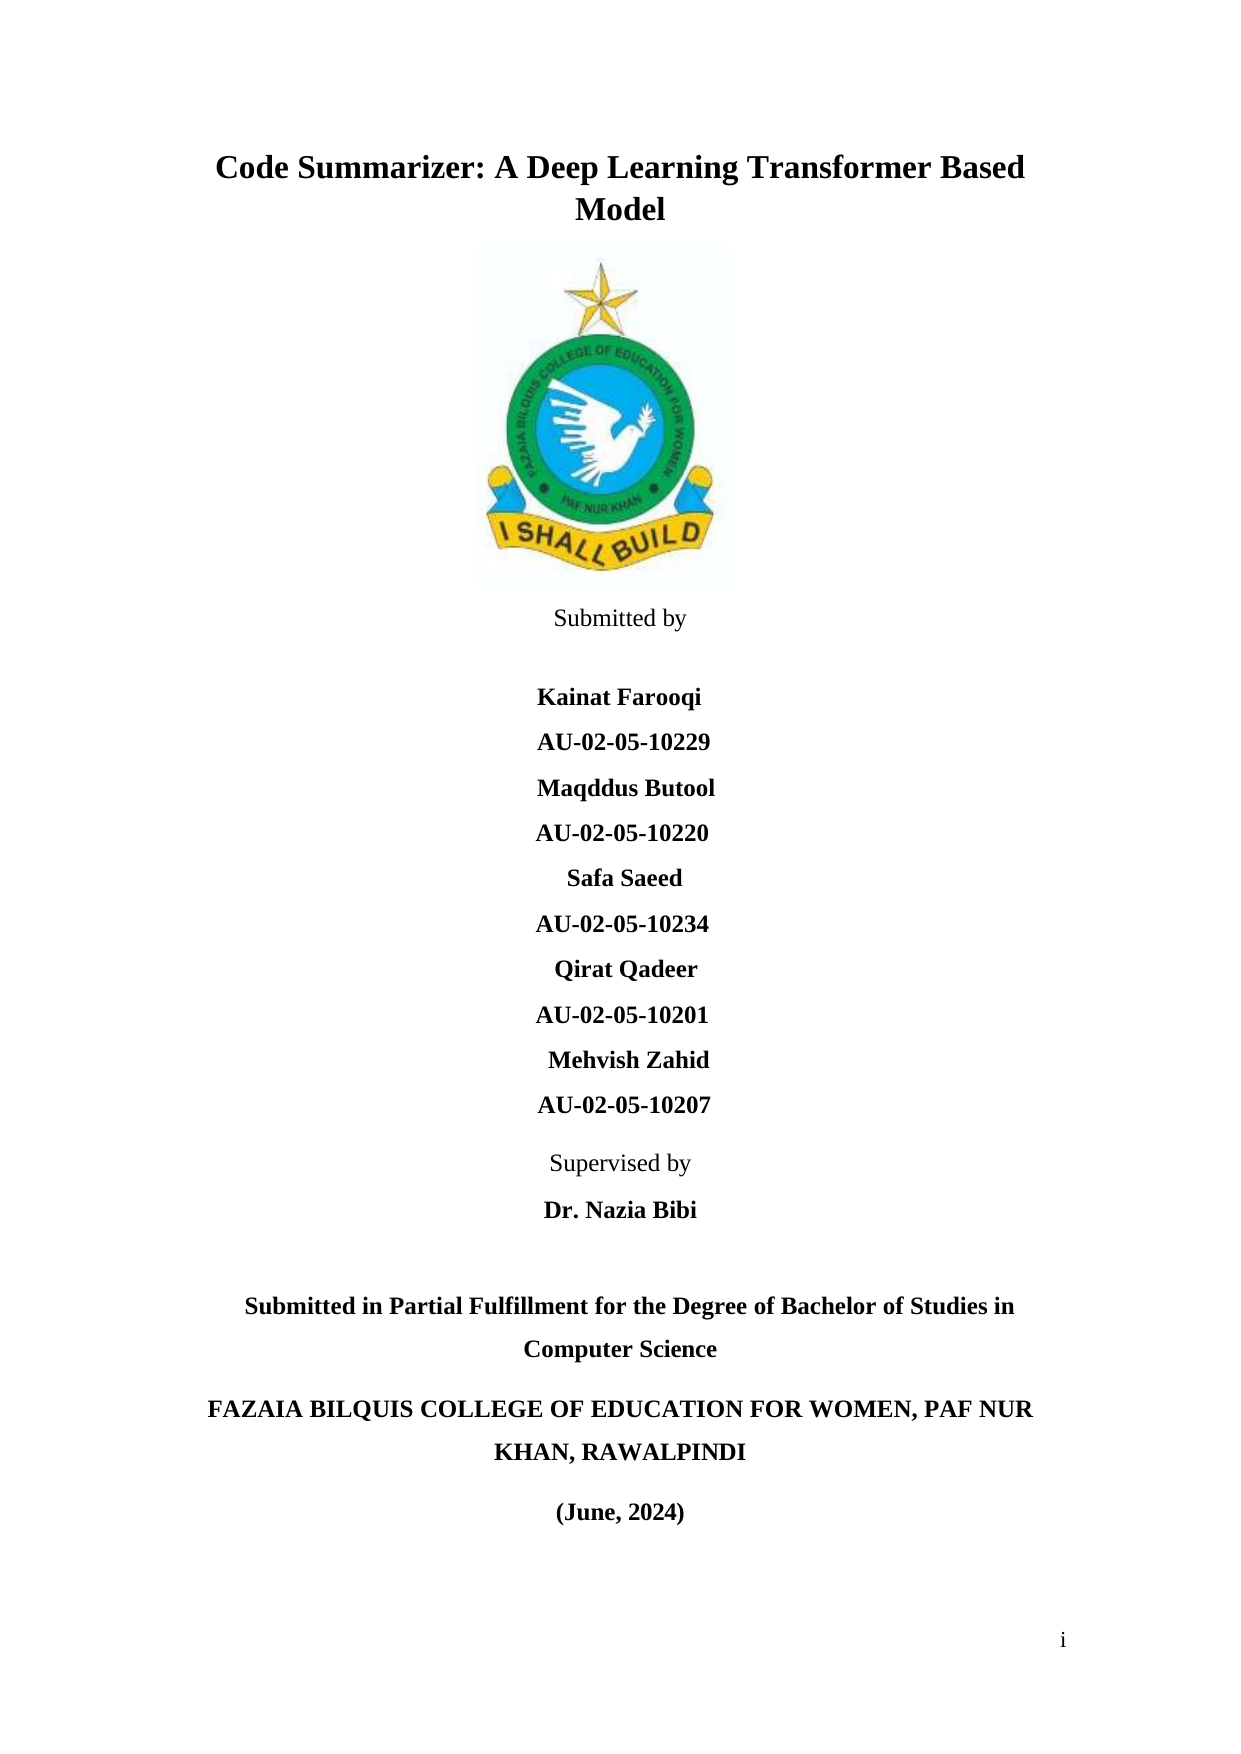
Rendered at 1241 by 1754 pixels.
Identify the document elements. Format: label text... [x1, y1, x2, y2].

text Mehvish Zahid [510, 1045, 1153, 1074]
text AU-02-05-10234 [510, 909, 1153, 938]
text Submitted by [135, 261, 1105, 632]
text Kainat Farooqi [462, 682, 1153, 711]
subtitle Dr. Nazia Bibi [135, 1196, 1105, 1224]
text AU-02-05-10207 [135, 1091, 1113, 1119]
text Supervised by [135, 1148, 1105, 1177]
text AU-02-05-10201 [435, 1000, 1153, 1028]
text AU-02-05-10220 [510, 818, 1153, 847]
text (June, 2024) [135, 1497, 1105, 1526]
text Submitted in Partial Fulfillment for the Degree of Bachelor of Studies in Computer Science [177, 1291, 1063, 1363]
text FAZAIA BILQUIS COLLEGE OF EDUCATION FOR WOMEN, PAF NUR KHAN, RAWALPINDI [186, 1394, 1054, 1466]
text Safa Saeed [435, 863, 1153, 892]
text Maqddus Butool [387, 773, 1153, 801]
text Qirat Qadeer [435, 954, 1153, 983]
subtitle Code Summarizer: A Deep Learning Transformer Based Model [176, 148, 1064, 227]
text AU-02-05-10229 [462, 727, 1153, 756]
picture [476, 246, 735, 587]
